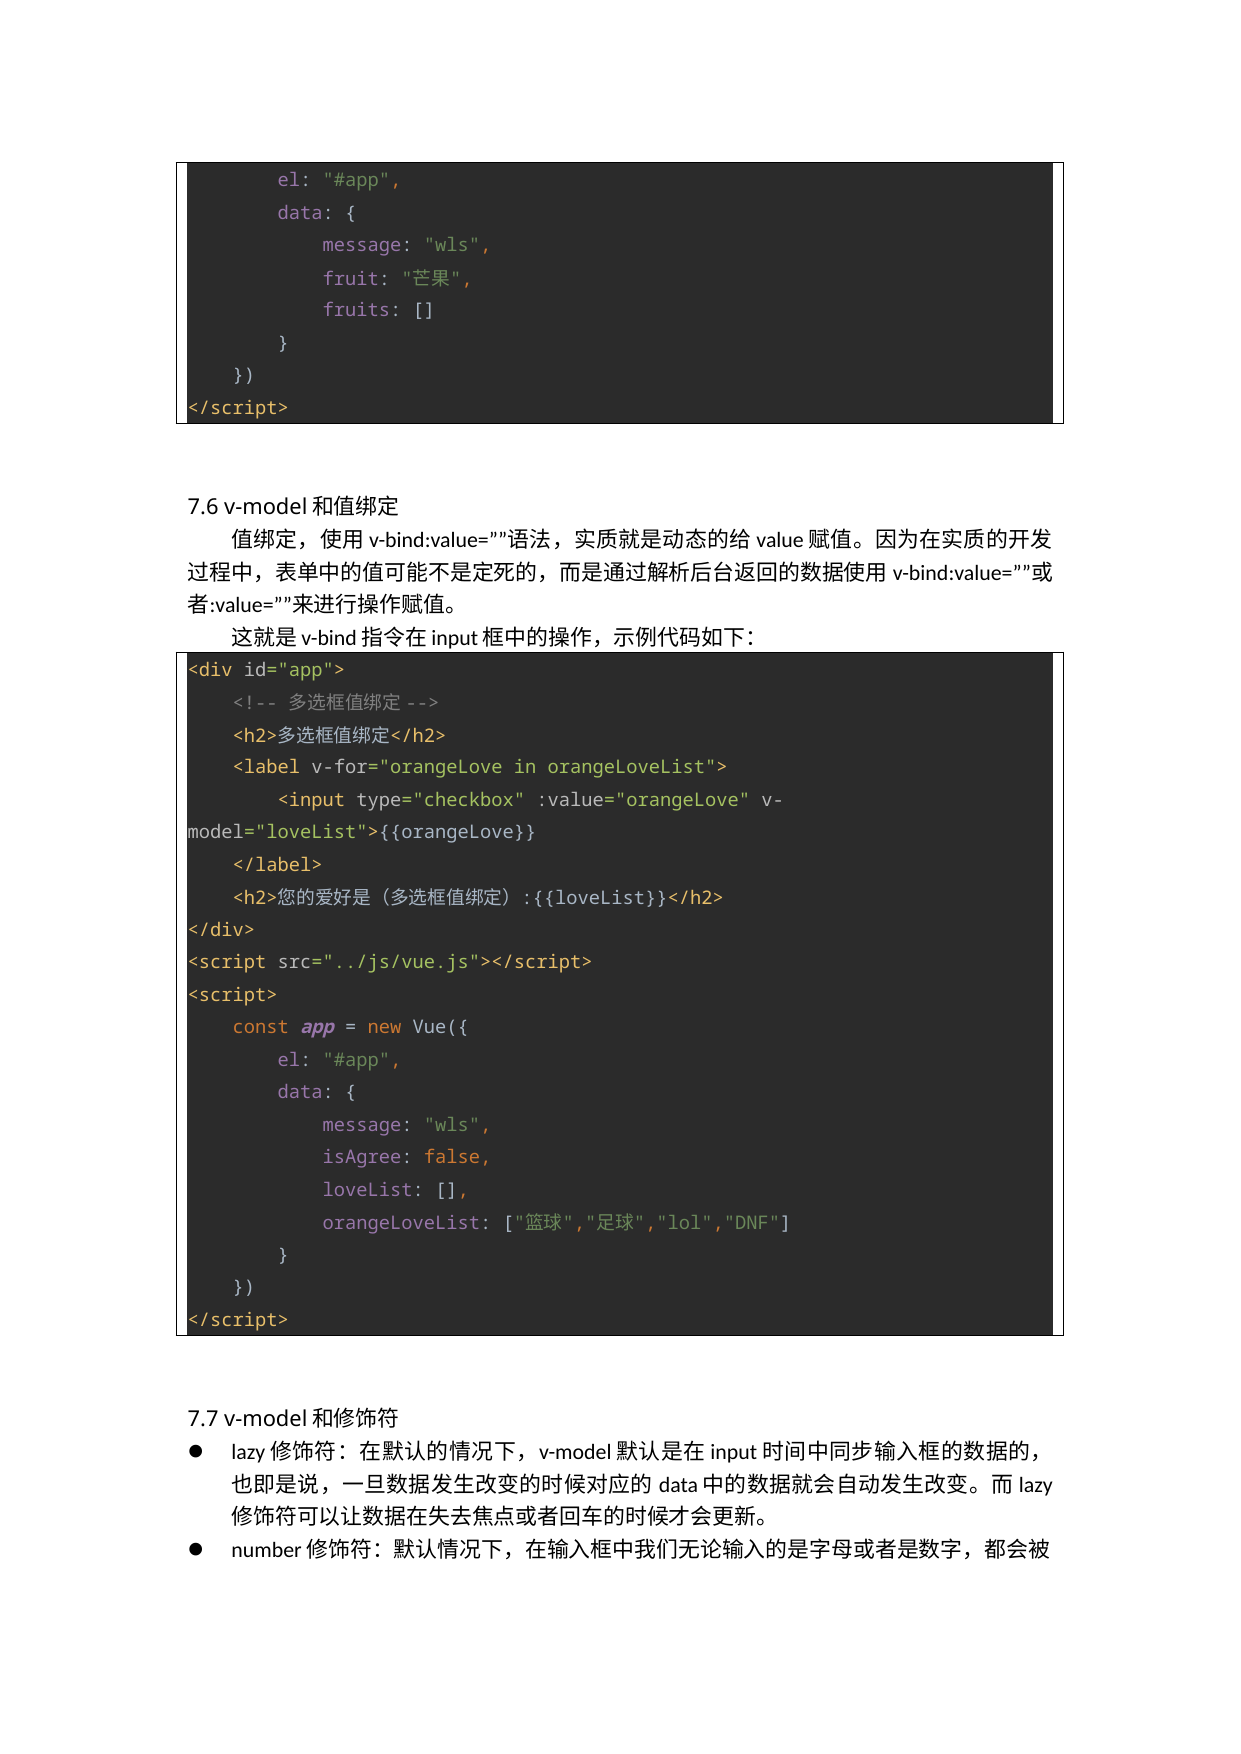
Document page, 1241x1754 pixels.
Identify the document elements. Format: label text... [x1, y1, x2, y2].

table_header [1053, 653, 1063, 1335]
text 值绑定，使用v-bind:value=””语法，实质就是动态的给value赋值。因为在实质的开发过程中，表单中的值可能不是定死的，而是通过解析后台返回的数据使用v-bind:value=””或者:value=””来进行操作赋值。 [187, 522, 1053, 619]
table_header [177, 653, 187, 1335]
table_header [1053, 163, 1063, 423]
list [187, 1531, 1053, 1564]
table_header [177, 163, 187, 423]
text 7.7 v-model和修饰符 [187, 1401, 1053, 1434]
text 7.6 v-model和值绑定 [187, 489, 1053, 522]
text 这就是v-bind指令在input框中的操作，示例代码如下： [187, 619, 1053, 652]
list lazy修饰符：在默认的情况下，v-model默认是在input时间中同步输入框的数据的，也即是说，一旦数据发生改变的时候对应的data中的数据就会自动发生改变。而lazy修饰符可以让数据在失去焦点或者回车的时候才会更新。 [187, 1434, 1053, 1531]
